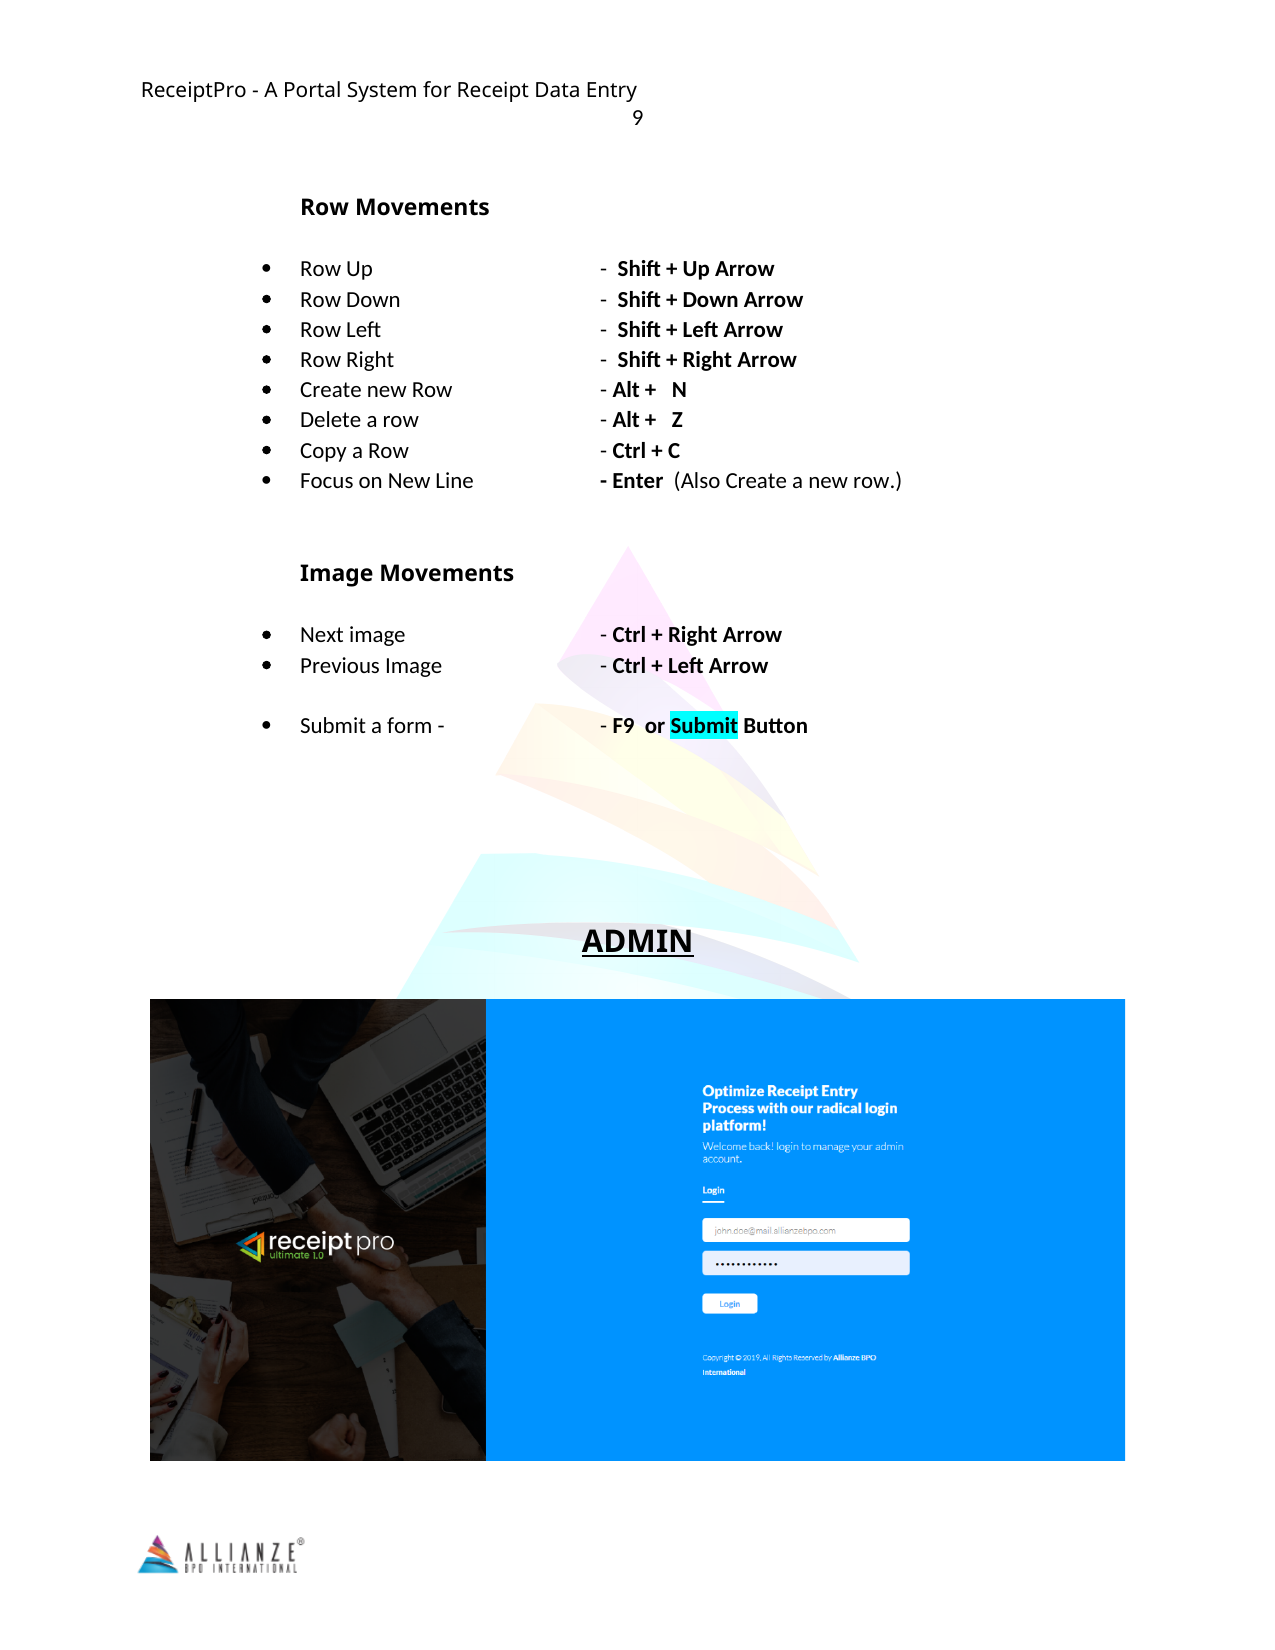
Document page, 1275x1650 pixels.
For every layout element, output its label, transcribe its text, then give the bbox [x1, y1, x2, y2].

picture [131, 1533, 311, 1575]
list Row Down - Shift + Down Arrow [262, 285, 1125, 313]
list Row Up - Shift + Up Arrow [262, 254, 1125, 282]
picture [150, 999, 1125, 1461]
list Row Right - Shift + Right Arrow [262, 345, 1125, 373]
list Row Movements [300, 191, 1125, 222]
text ADMIN [150, 919, 1125, 962]
list Delete a row - Alt + Z [262, 406, 1125, 433]
list Create new Row - Alt + N [262, 375, 1125, 403]
list Submit a form - - F9 or Submit Button [262, 711, 670, 739]
list Copy a Row - Ctrl + C [262, 436, 1125, 464]
list Row Left - Shift + Left Arrow [262, 315, 1125, 343]
list Previous Image - Ctrl + Left Arrow [262, 651, 1125, 679]
list Focus on New Line - Enter (Also Create a new row.) [262, 466, 1125, 494]
list Next image - Ctrl + Right Arrow [262, 621, 1125, 648]
list Submit a form - - F9 or Submit Button [738, 711, 1125, 739]
list Image Movements [300, 557, 1125, 588]
